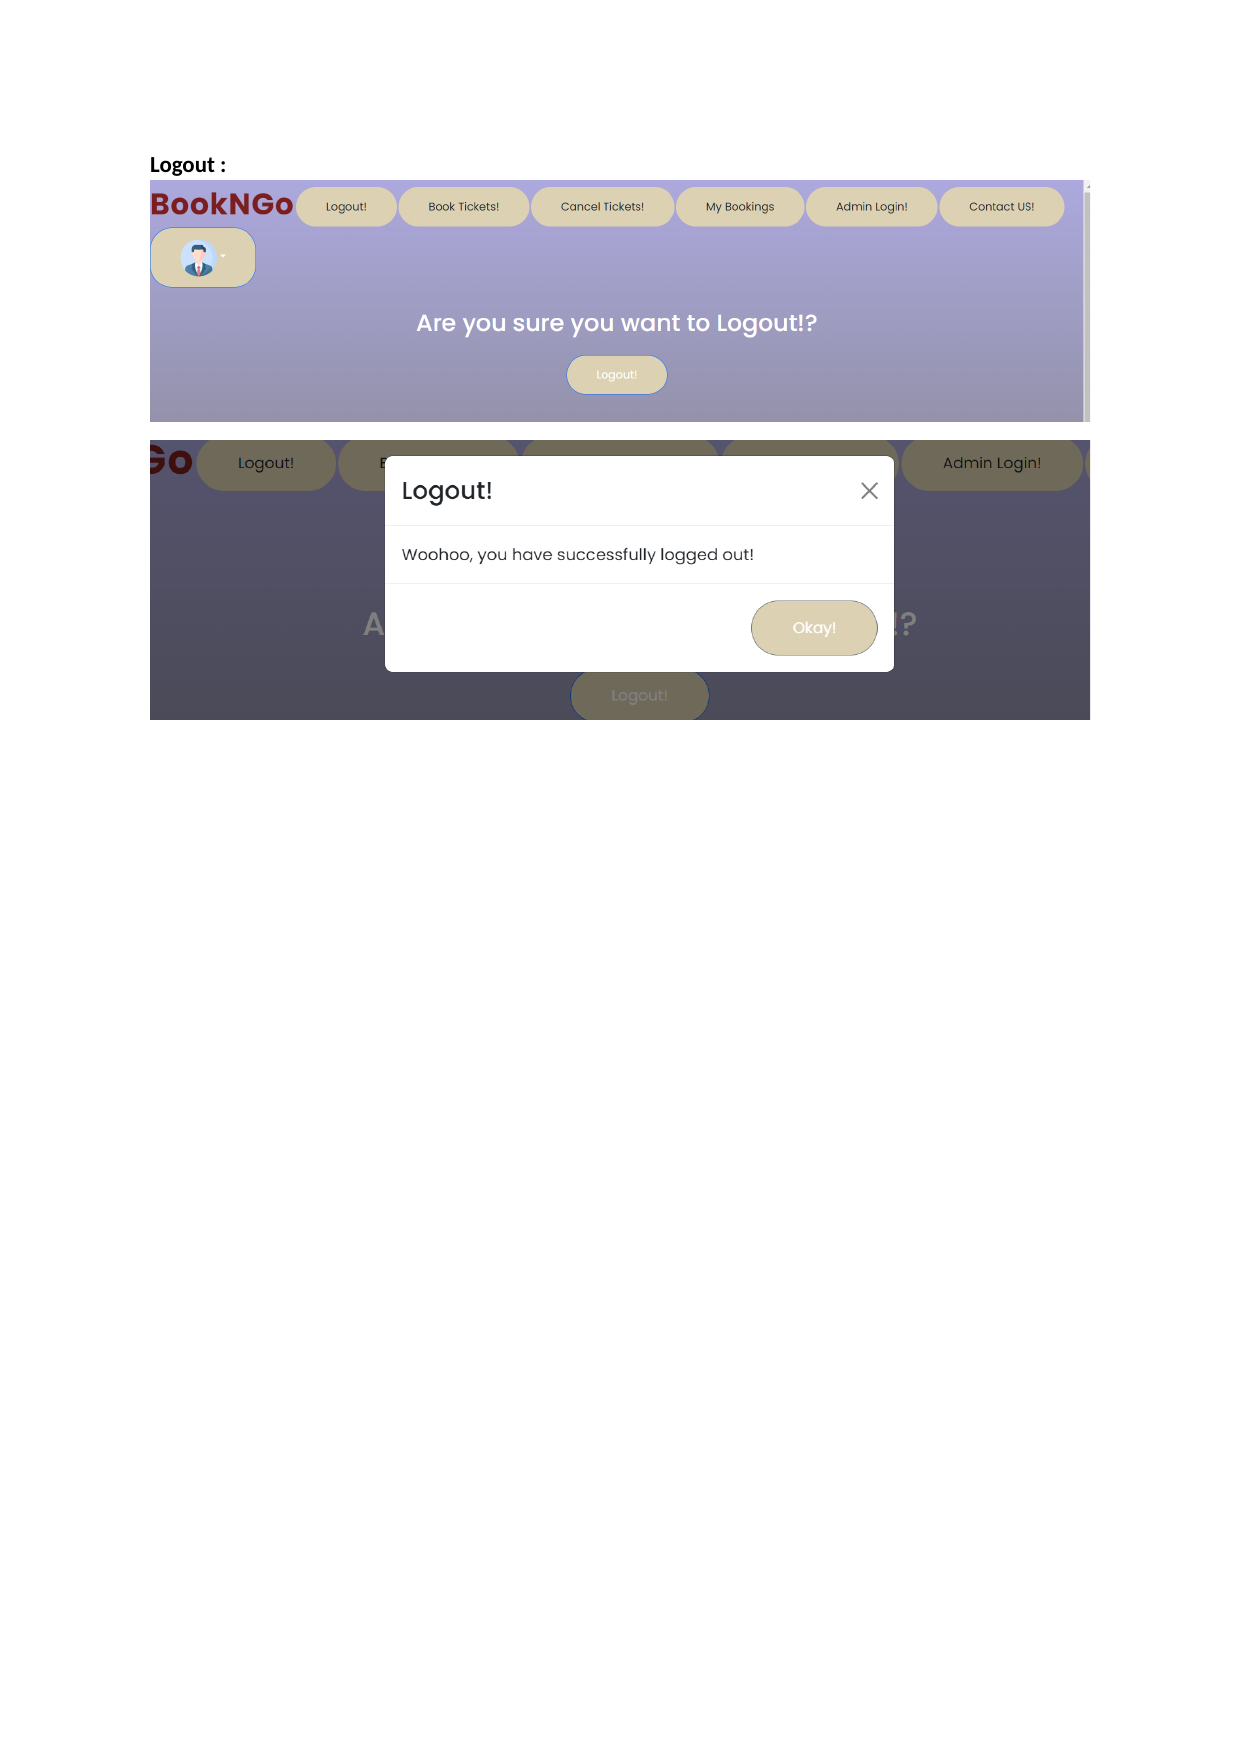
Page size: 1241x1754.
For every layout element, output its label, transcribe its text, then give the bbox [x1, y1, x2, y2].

picture [150, 180, 1091, 422]
text Logout : [150, 150, 1090, 180]
picture [150, 440, 1091, 720]
